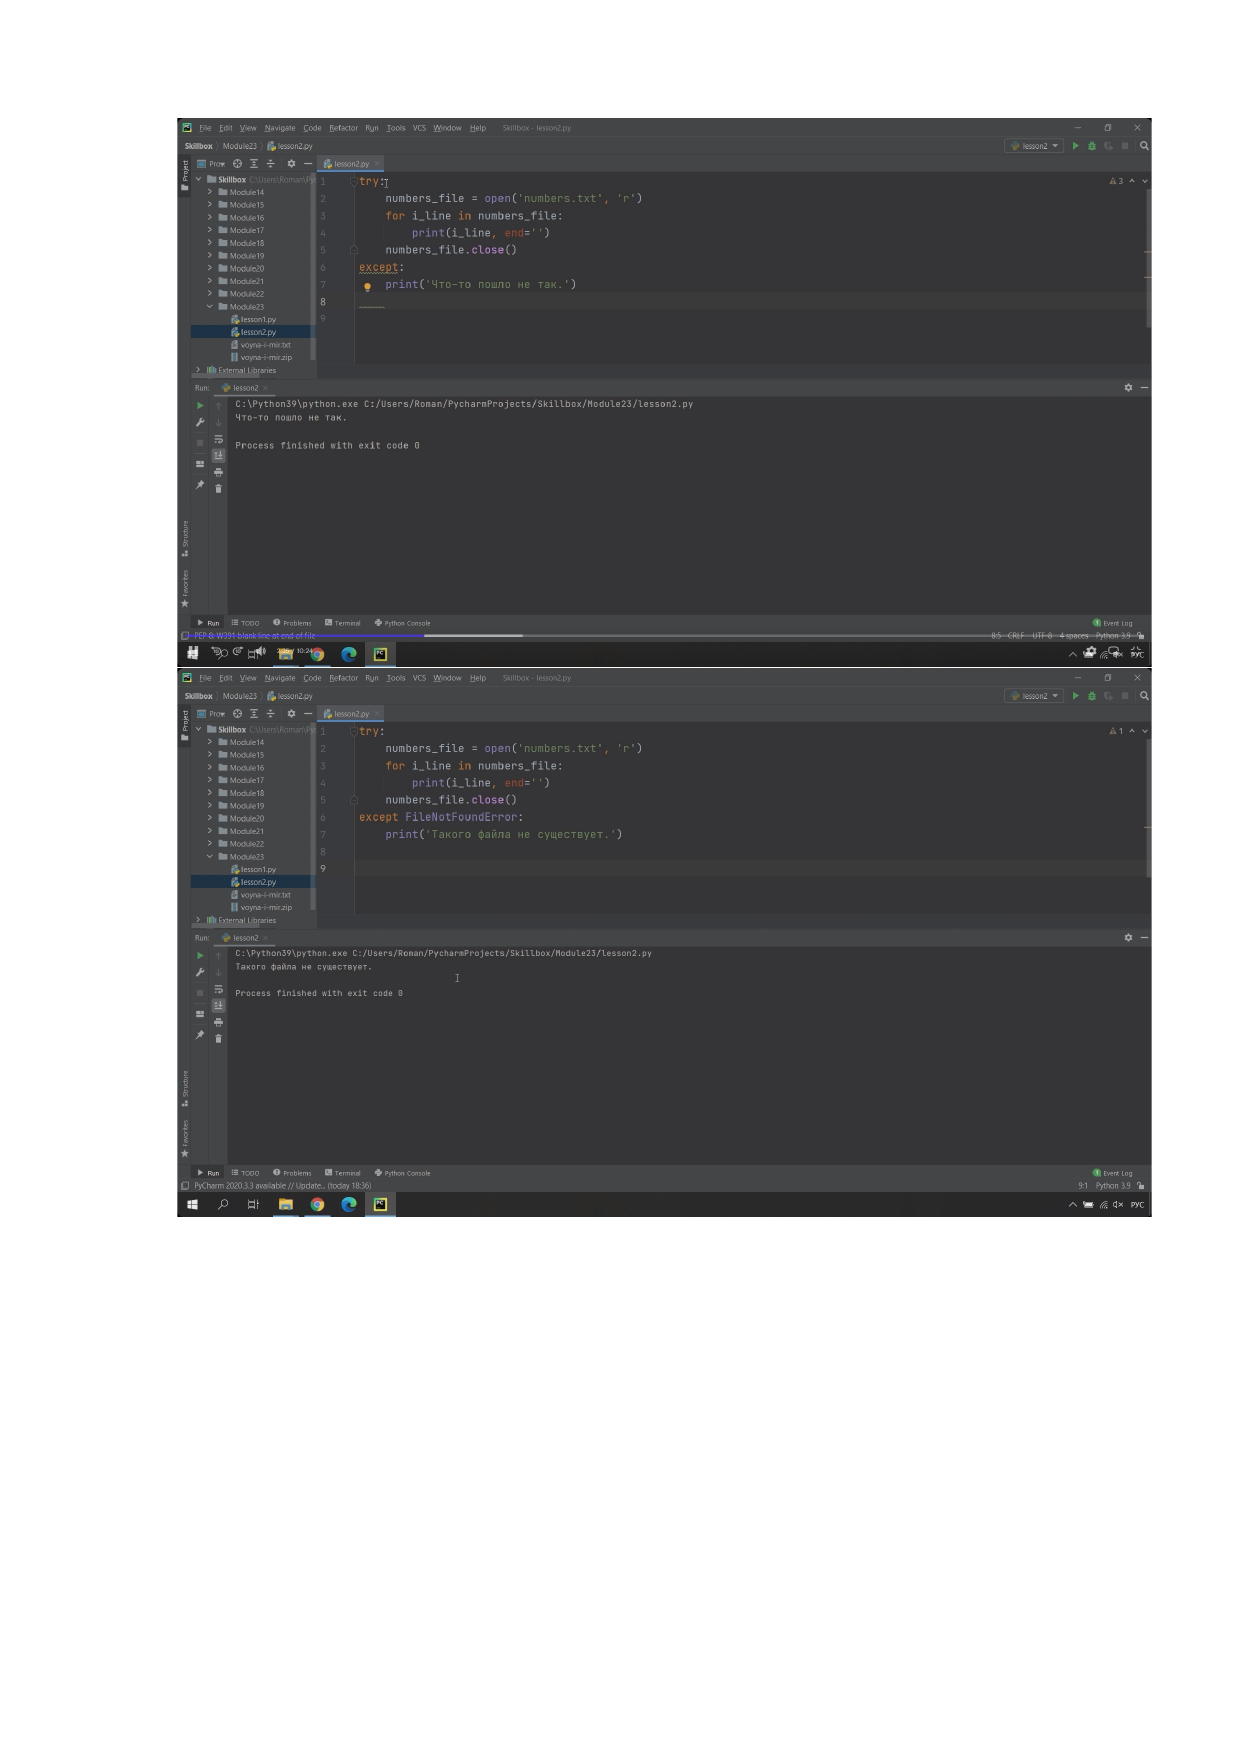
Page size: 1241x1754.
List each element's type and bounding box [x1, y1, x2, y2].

picture [177, 118, 1152, 667]
picture [177, 668, 1152, 1217]
